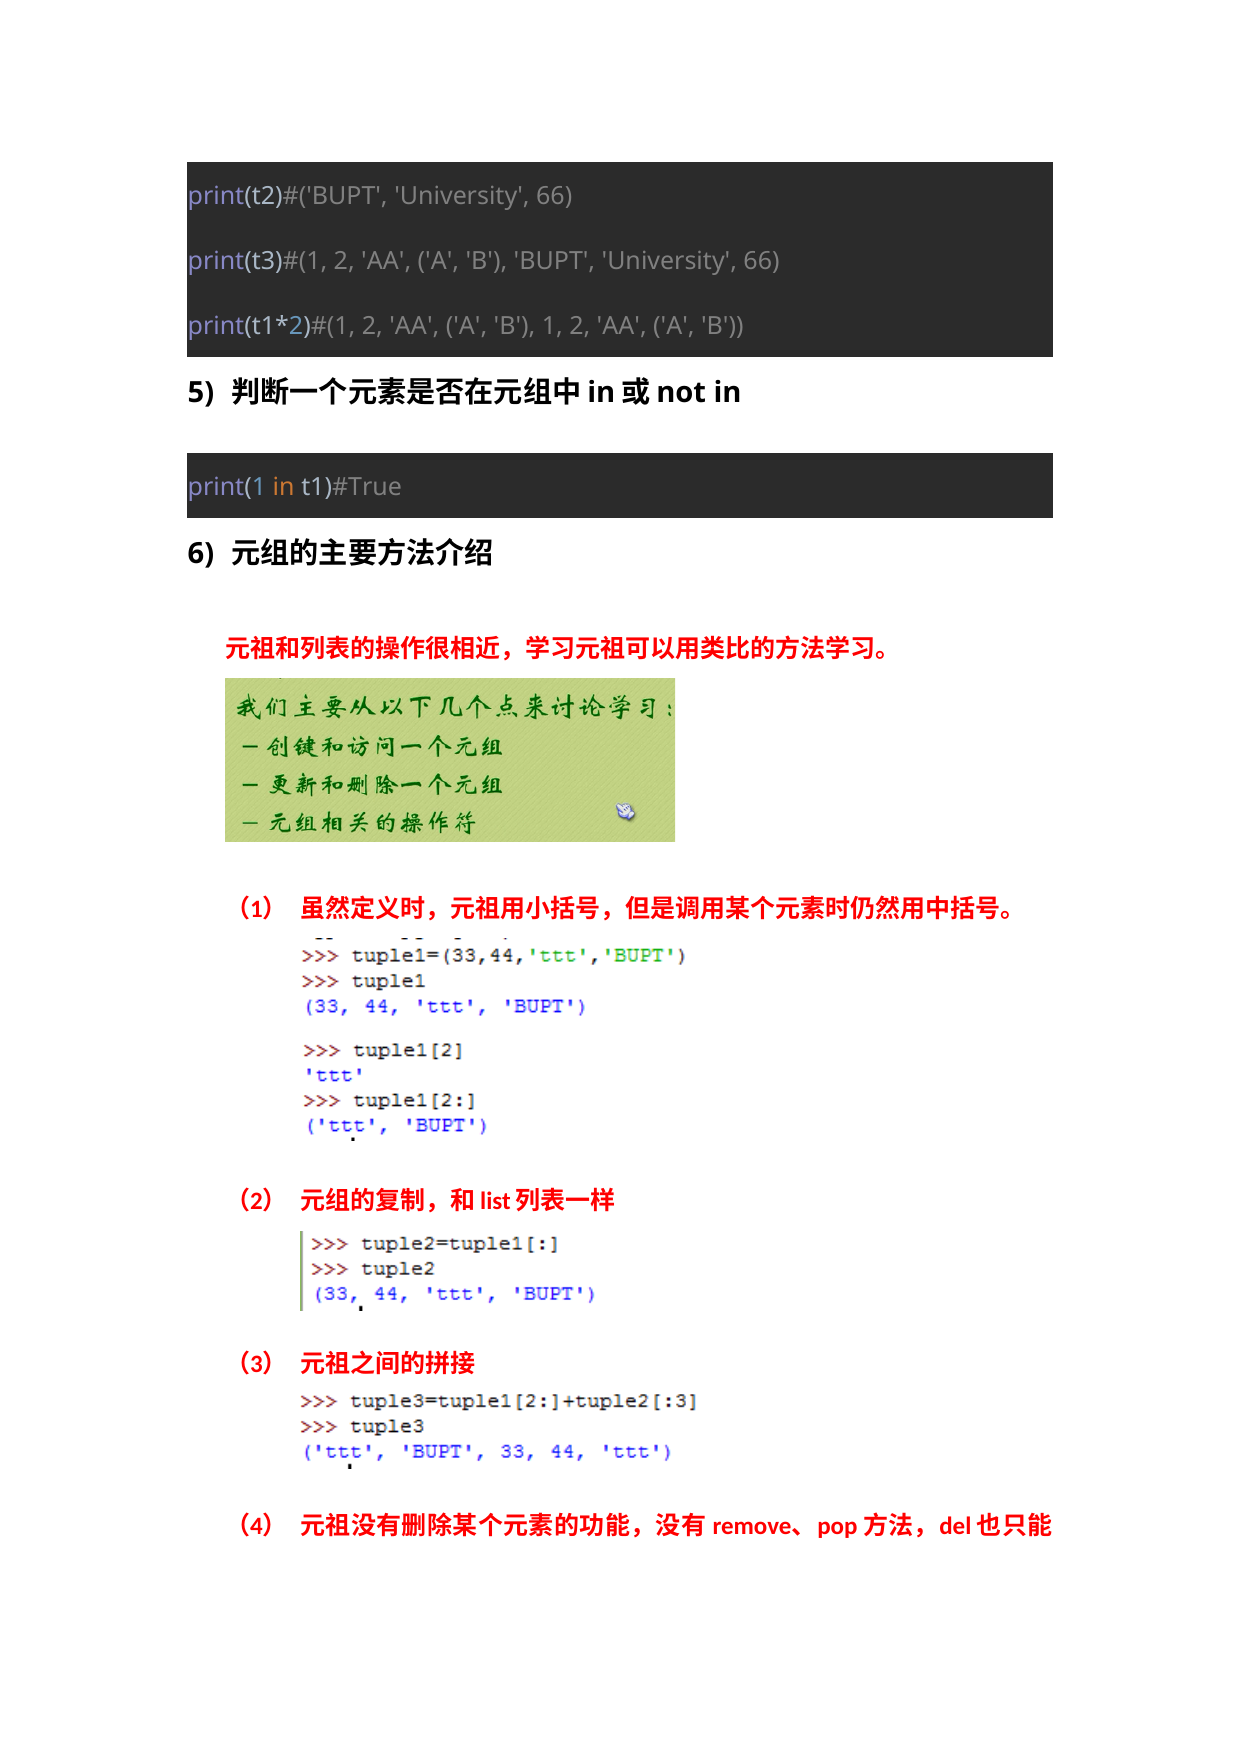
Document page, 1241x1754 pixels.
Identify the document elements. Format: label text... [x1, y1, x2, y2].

text print(1 in t1)#True [187, 453, 1053, 518]
list 虽然定义时，元祖用小括号，但是调用某个元素时仍然用中括号。 [225, 874, 1053, 939]
picture [300, 1231, 624, 1311]
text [187, 162, 1053, 357]
list 元祖之间的拼接 [225, 1329, 1053, 1394]
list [225, 1491, 1053, 1556]
picture [225, 678, 675, 842]
picture [300, 938, 738, 1019]
picture [300, 1393, 711, 1469]
subtitle 元组的主要方法介绍 [187, 518, 1028, 583]
subtitle 判断一个元素是否在元组中in或not in [187, 357, 1028, 422]
list 元组的复制，和list列表一样 [225, 1166, 1053, 1231]
picture [300, 1036, 552, 1141]
list 元祖和列表的操作很相近，学习元祖可以用类比的方法学习。 [225, 614, 1053, 679]
